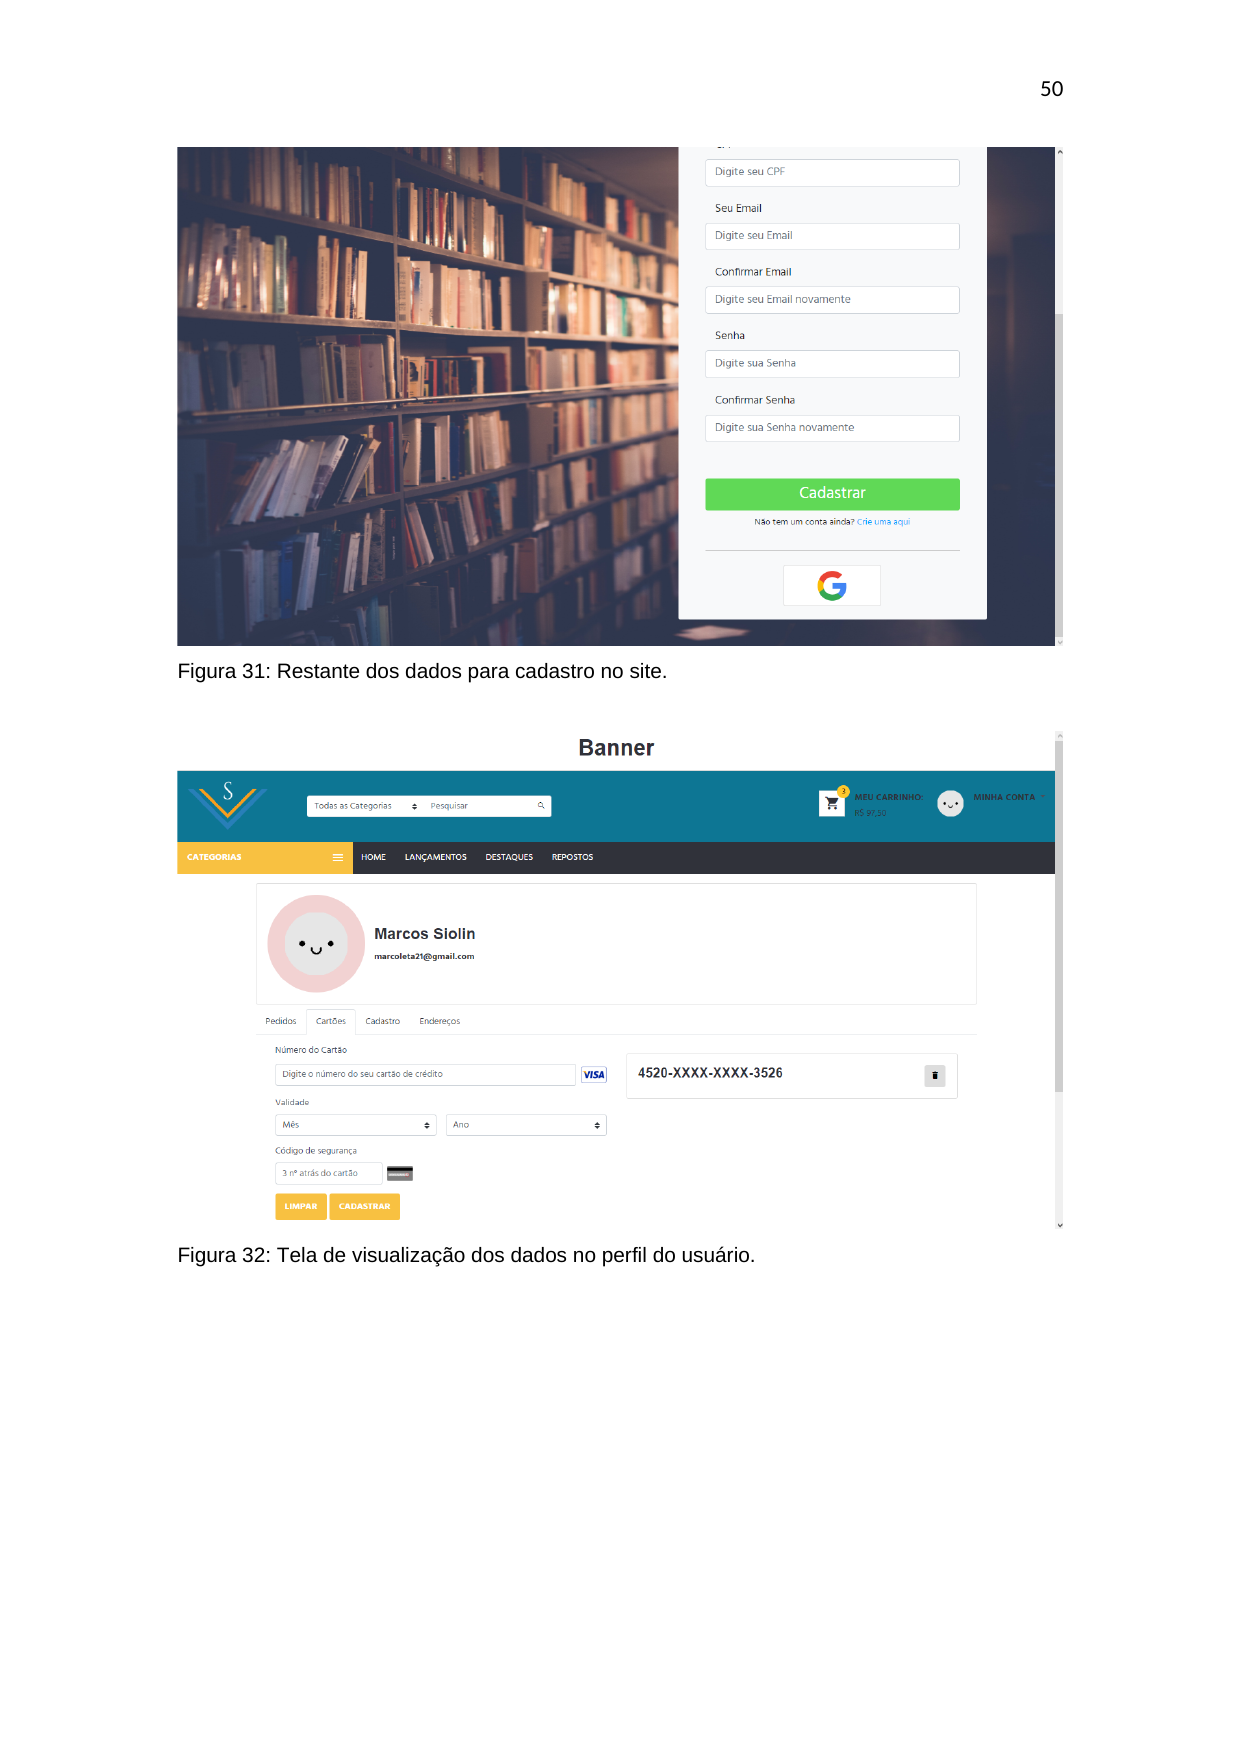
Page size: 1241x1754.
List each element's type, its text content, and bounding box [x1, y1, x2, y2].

text Figura 32: Tela de visualização dos dados no perfil do usuário. [177, 1243, 1063, 1267]
picture [177, 147, 1063, 646]
text Figura 31: Restante dos dados para cadastro no site. [177, 659, 1063, 683]
picture [177, 731, 1063, 1229]
